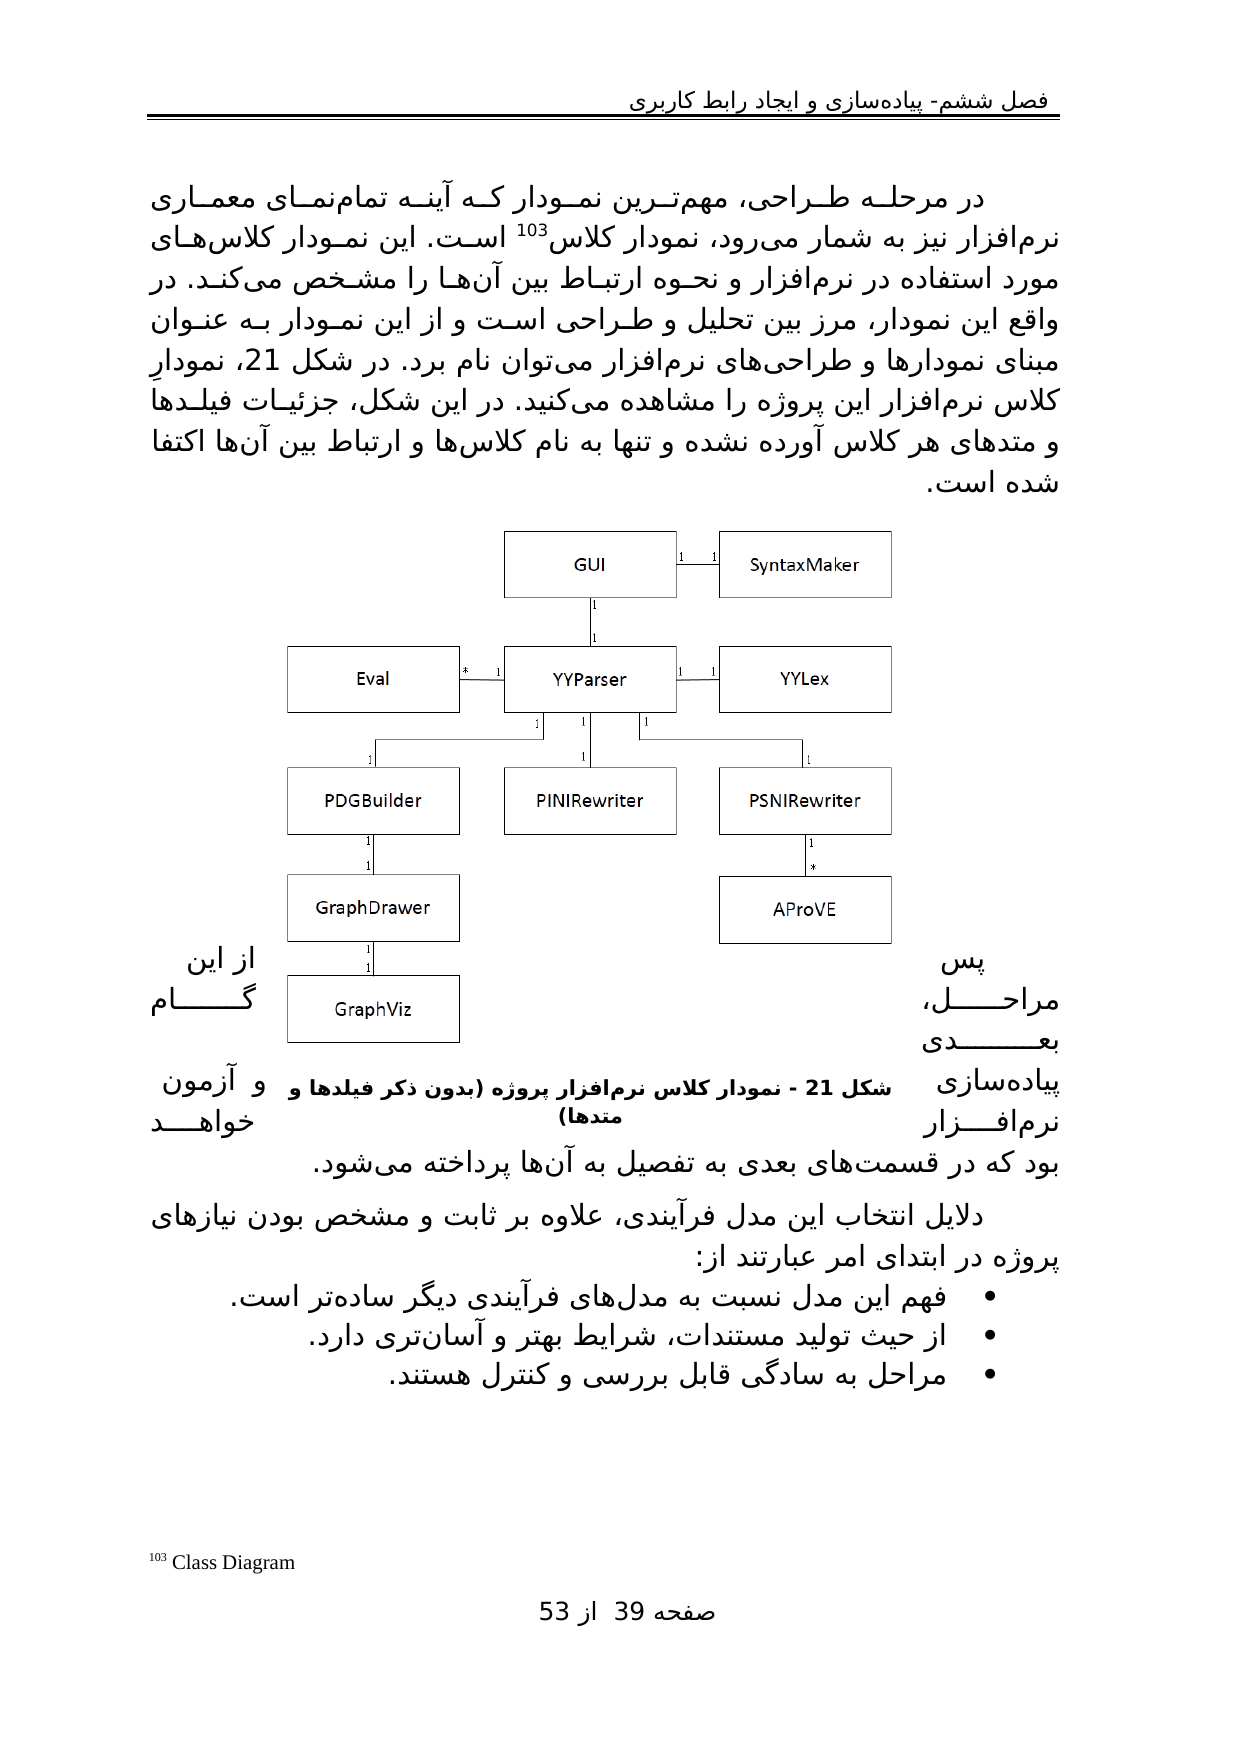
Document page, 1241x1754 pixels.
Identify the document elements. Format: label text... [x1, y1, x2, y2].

list از حیث تولید مستندات، شرایط بهتر و آسان‌تری دارد. [150, 1278, 985, 1312]
picture [274, 481, 906, 1013]
text پس از این مراحل، گام بعدی پیاده‌سازی و آزمون نرم‌افزار خواهد بود که در قسمت‌های بعدی به تفصیل به آن‌ها پرداخته می‌شود. [150, 901, 1060, 1138]
text دلایل انتخاب این مدل فرآیندی، علاوه بر ثابت و مشخص بودن نیازهای پروژه در ابتدای امر عبارتند از: [150, 1157, 1060, 1232]
list فهم این مدل نسبت به مدل‌های فرآیندی دیگر ساده‌تر است. [150, 1239, 985, 1273]
list مراحل به سادگی قابل بررسی و کنترل هستند. [150, 1317, 985, 1351]
